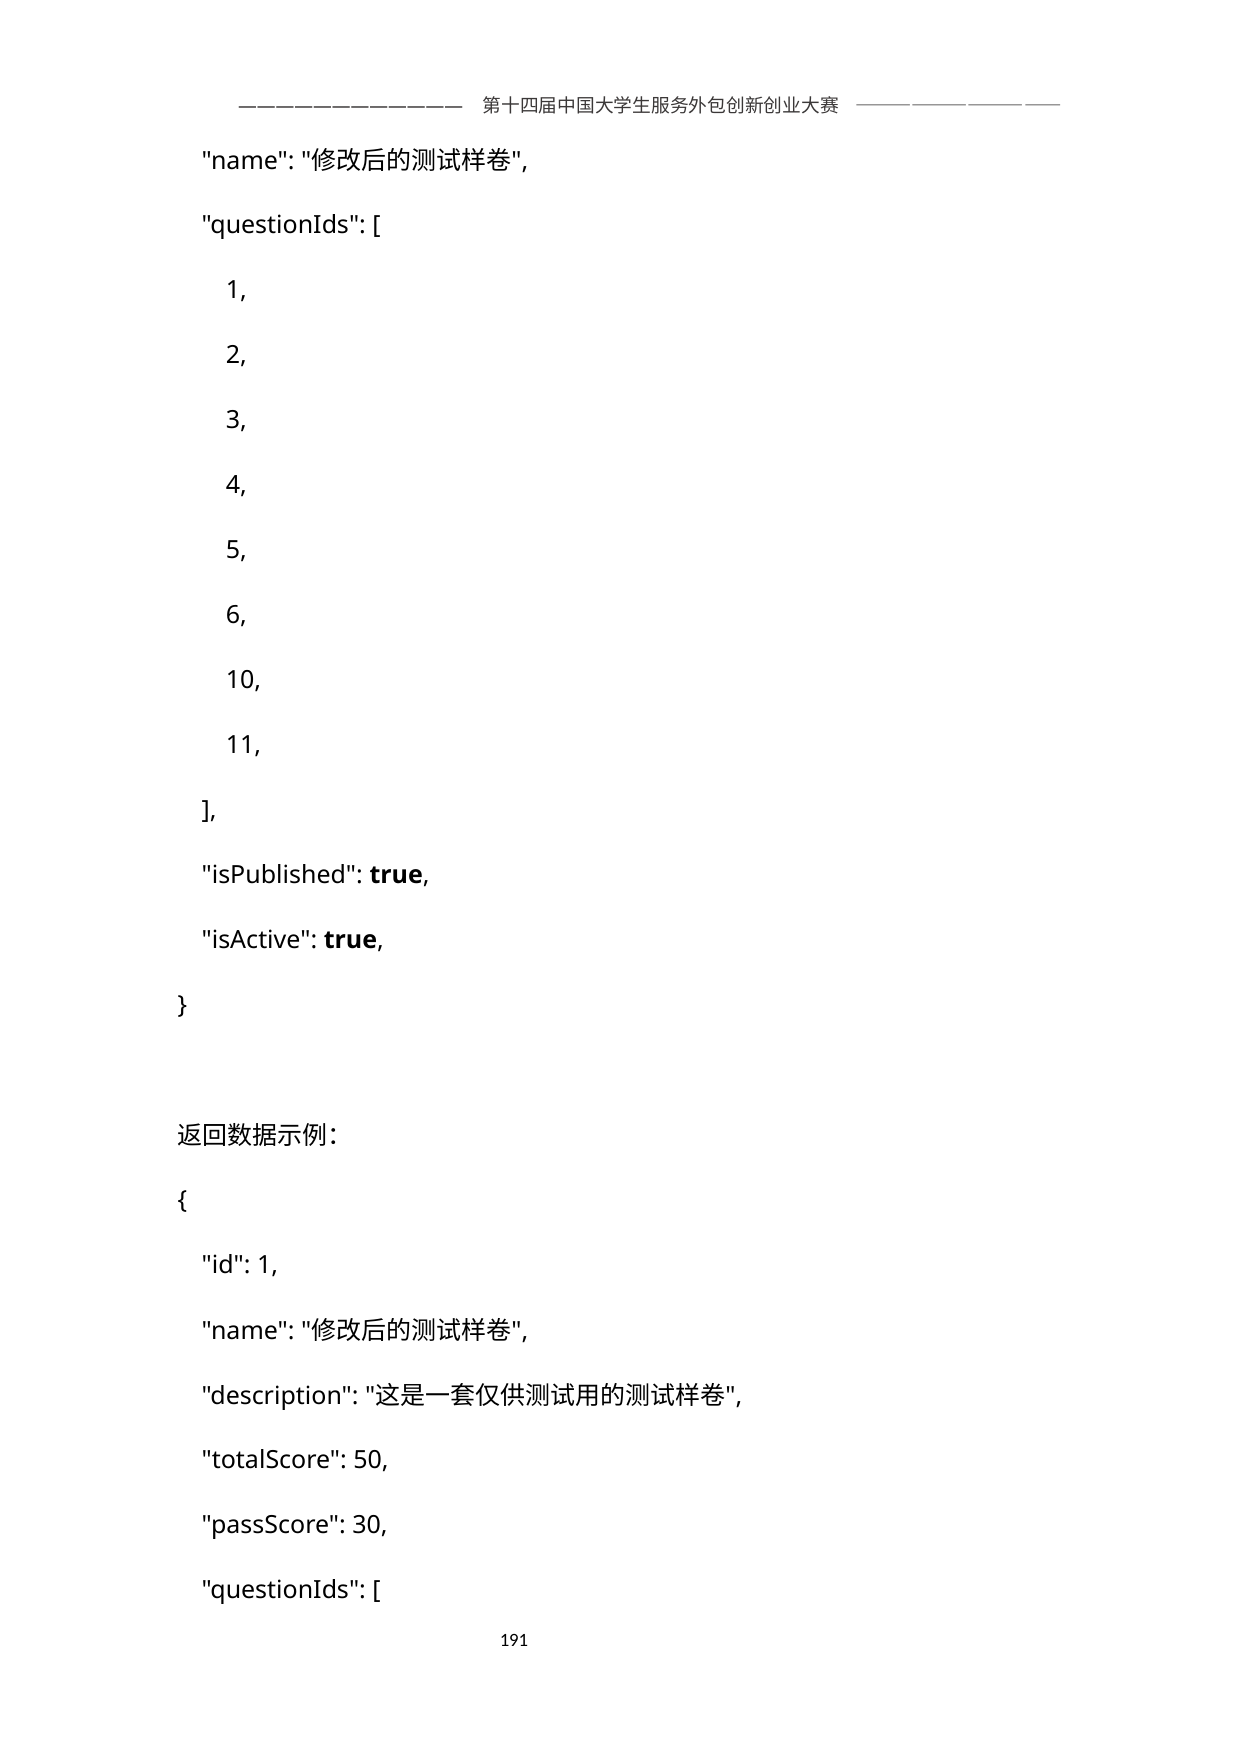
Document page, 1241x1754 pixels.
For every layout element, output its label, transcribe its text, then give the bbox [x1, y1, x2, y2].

text 3, [177, 386, 1122, 451]
text "id": 1, [177, 1231, 1122, 1296]
text "isActive": true, [177, 906, 1122, 971]
text "questionIds": [ [177, 1556, 1122, 1621]
text 2, [177, 321, 1122, 386]
text ], [177, 776, 1122, 841]
text } [177, 971, 1122, 1036]
text "name": "修改后的测试样卷", [177, 126, 1122, 191]
text 11, [177, 711, 1122, 776]
text "name": "修改后的测试样卷", [177, 1296, 1122, 1361]
text 5, [177, 516, 1122, 581]
text 10, [177, 646, 1122, 711]
text "description": "这是一套仅供测试用的测试样卷", [177, 1361, 1122, 1426]
text 返回数据示例： [177, 1101, 1122, 1166]
text "passScore": 30, [177, 1491, 1122, 1556]
text "isPublished": true, [177, 841, 1122, 906]
text { [177, 1166, 1122, 1231]
text 1, [177, 256, 1122, 321]
text "questionIds": [ [177, 191, 1122, 256]
text 6, [177, 581, 1122, 646]
text 4, [177, 451, 1122, 516]
text "totalScore": 50, [177, 1426, 1122, 1491]
